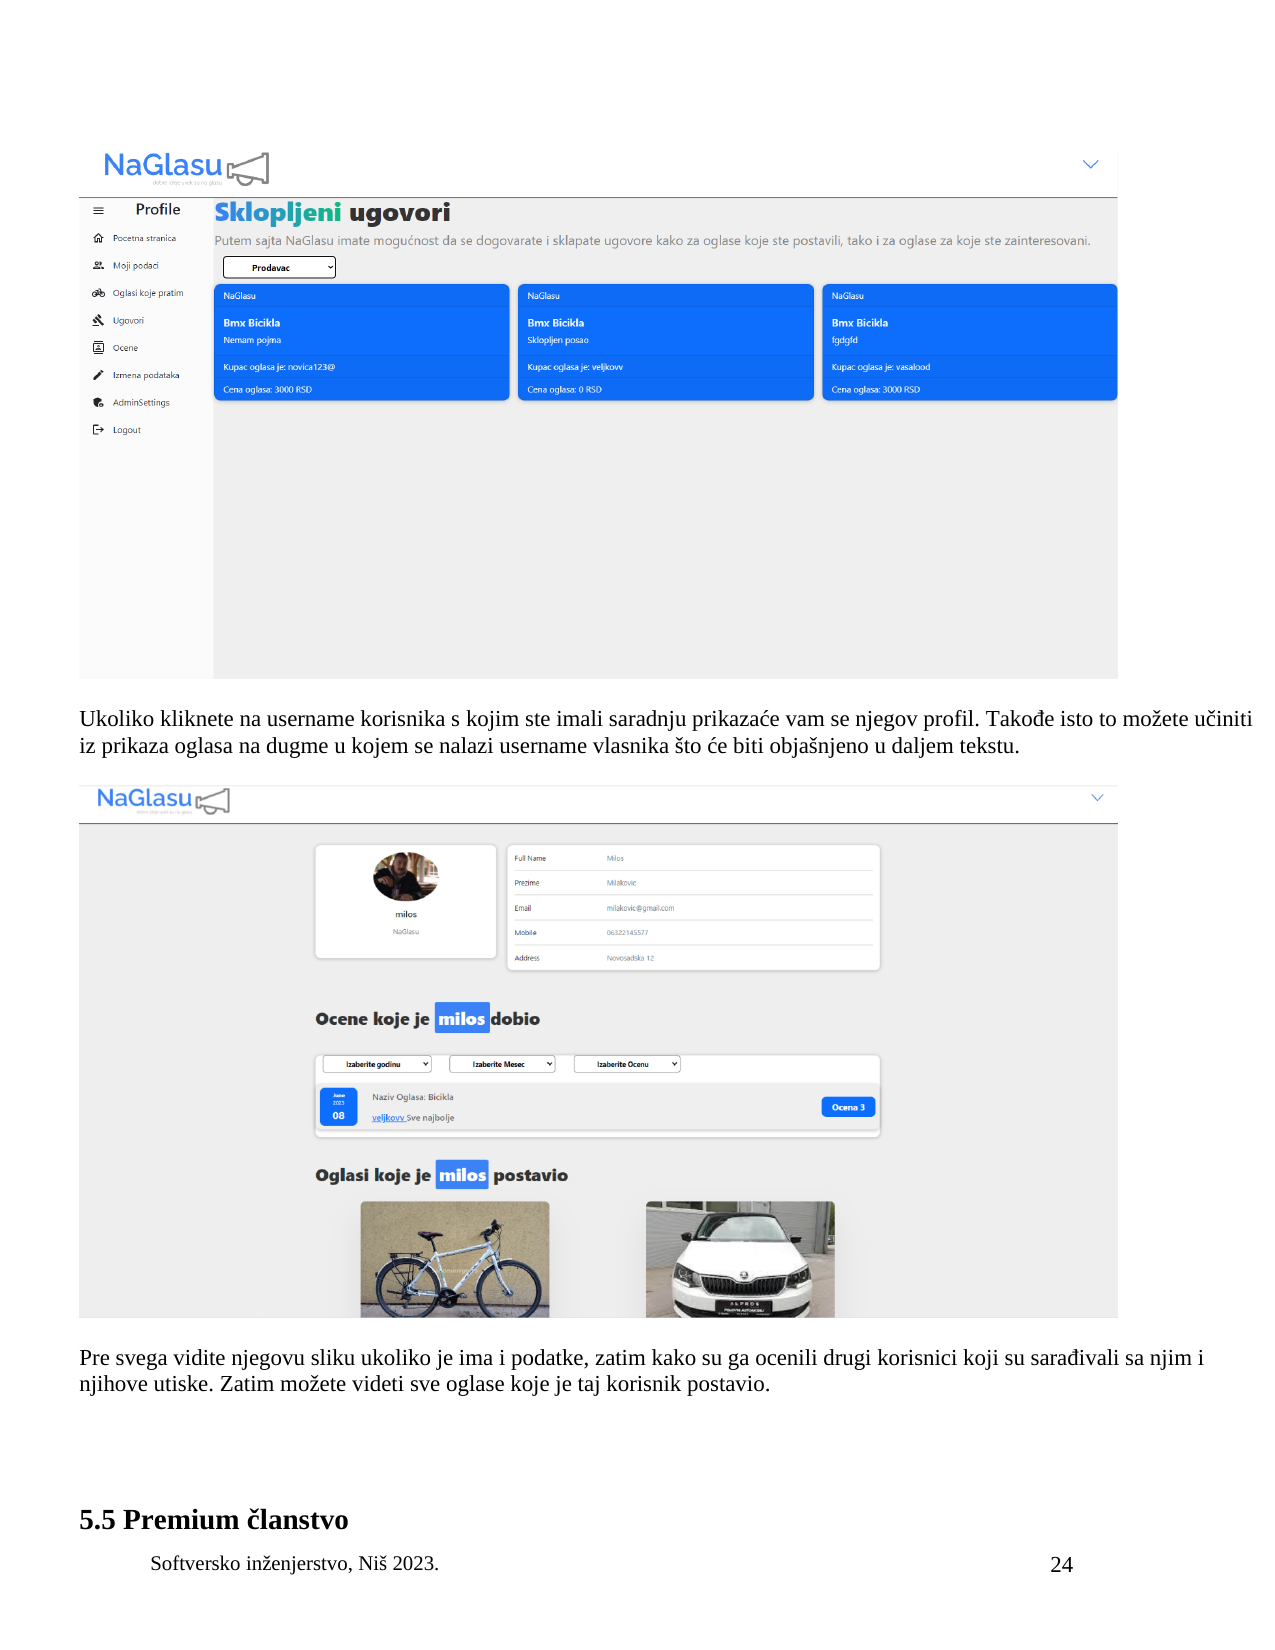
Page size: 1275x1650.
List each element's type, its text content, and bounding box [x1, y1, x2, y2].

text Pre svega vidite njegovu sliku ukoliko je ima i podatke, zatim kako su ga ocenili drugi korisnici koji su sarađivali sa njim i njihove utiske. Zatim možete videti sve oglase koje je taj korisnik postavio. [79, 1344, 1275, 1397]
text 5.5 Premium članstvo [79, 1502, 1275, 1536]
picture [79, 150, 1118, 679]
picture [79, 784, 1118, 1318]
text Ukoliko kliknete na username korisnika s kojim ste imali saradnju prikazaće vam se njegov profil. Takođe isto to možete učiniti iz prikaza oglasa na dugme u kojem se nalazi username vlasnika što će biti objašnjeno u daljem tekstu. [79, 705, 1275, 758]
